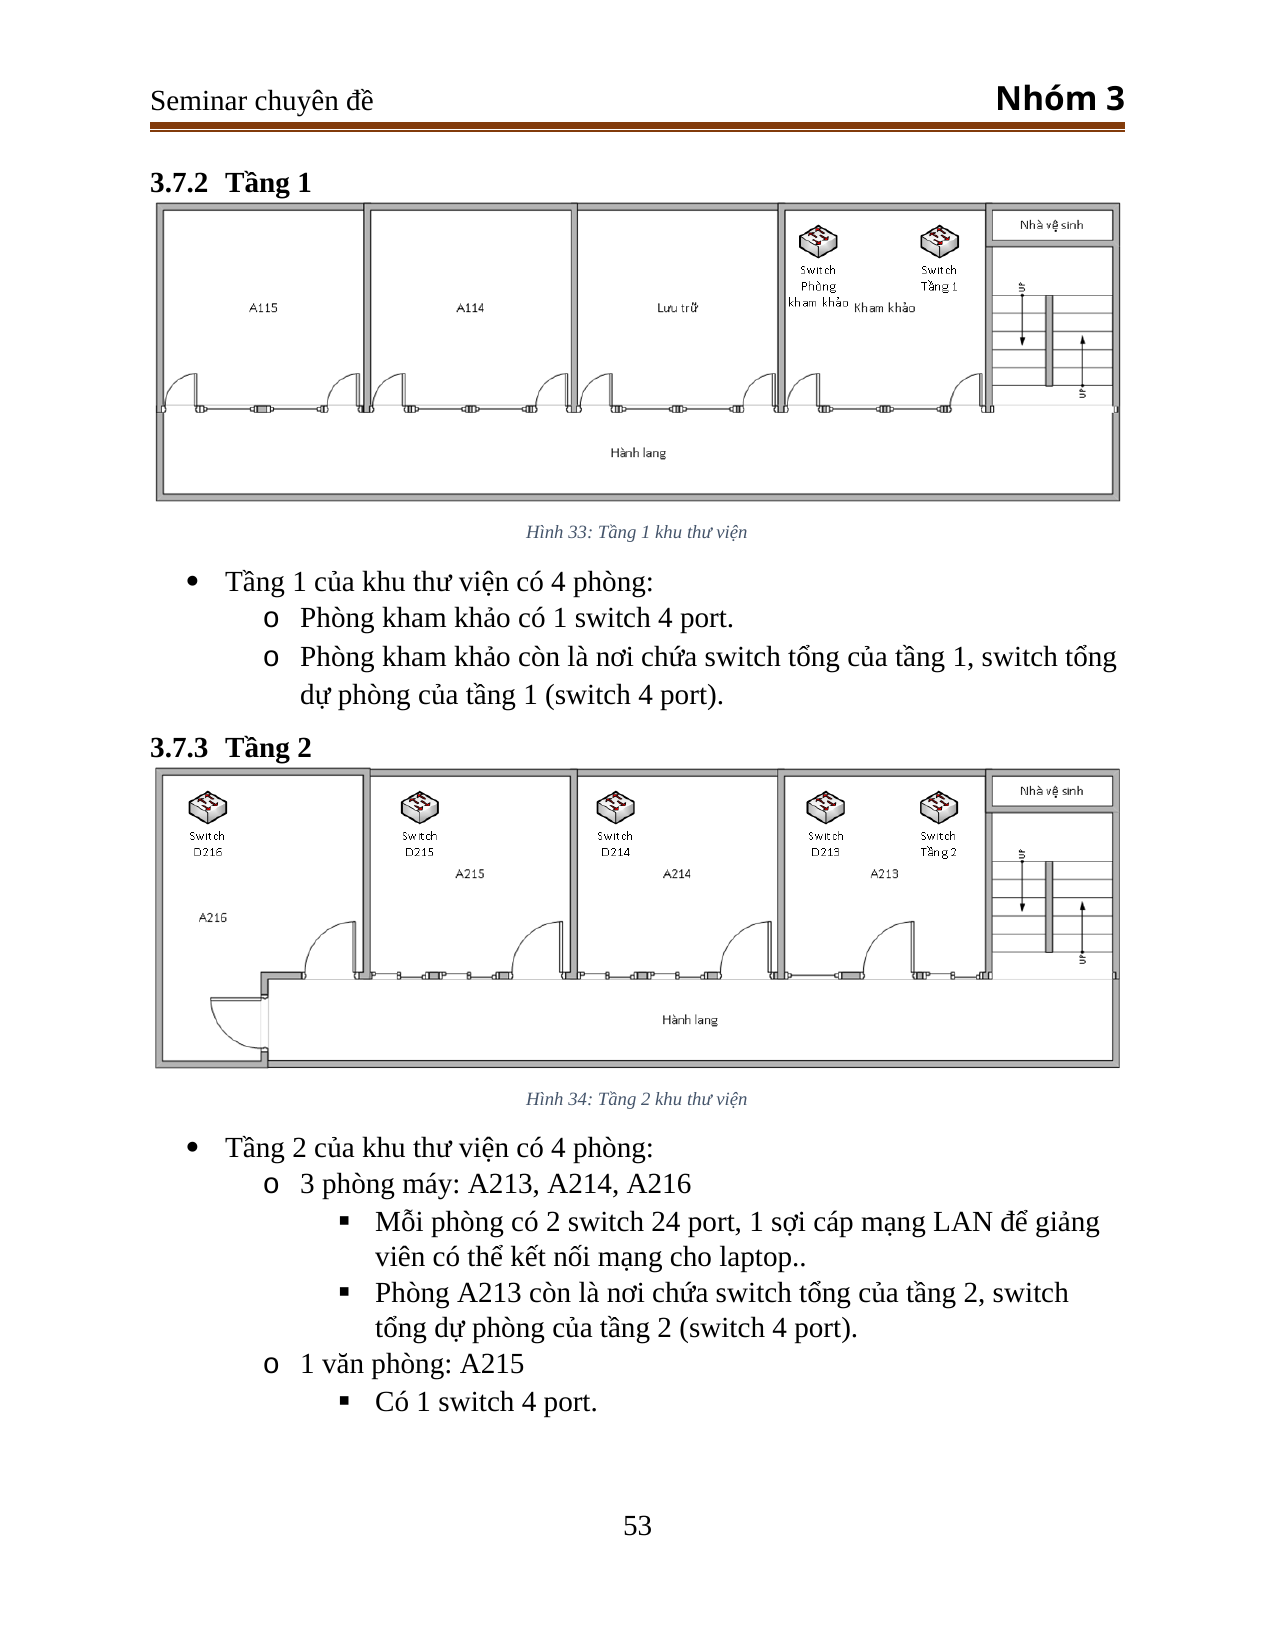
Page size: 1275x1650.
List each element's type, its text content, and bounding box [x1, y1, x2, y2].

list Phòng A213 còn là nơi chứa switch tổng của tầng 2, switch tổng dự phòng của tầng 2 (switch 4 port). [337, 1275, 1125, 1344]
text Hình 33: Tầng 1 khu thư viện [150, 521, 1125, 543]
text Hình 34: Tầng 2 khu thư viện [150, 1088, 1125, 1109]
list 1 văn phòng: A215 [262, 1346, 1125, 1382]
subtitle Tầng 2 [150, 730, 1125, 764]
picture [150, 766, 1125, 1069]
list Tầng 1 của khu thư viện có 4 phòng: [187, 564, 1125, 597]
subtitle Tầng 1 [150, 165, 1125, 199]
list Tầng 2 của khu thư viện có 4 phòng: [187, 1130, 1125, 1164]
list Mỗi phòng có 2 switch 24 port, 1 sợi cáp mạng LAN để giảng viên có thể kết nối mạng cho laptop.. [337, 1204, 1125, 1273]
list 3 phòng máy: A213, A214, A216 [262, 1166, 1125, 1202]
picture [150, 201, 1125, 502]
list Có 1 switch 4 port. [337, 1384, 1125, 1418]
list Phòng kham khảo còn là nơi chứa switch tổng của tầng 1, switch tổng dự phòng của tầng 1 (switch 4 port). [262, 639, 1125, 711]
list Phòng kham khảo có 1 switch 4 port. [262, 600, 1125, 636]
